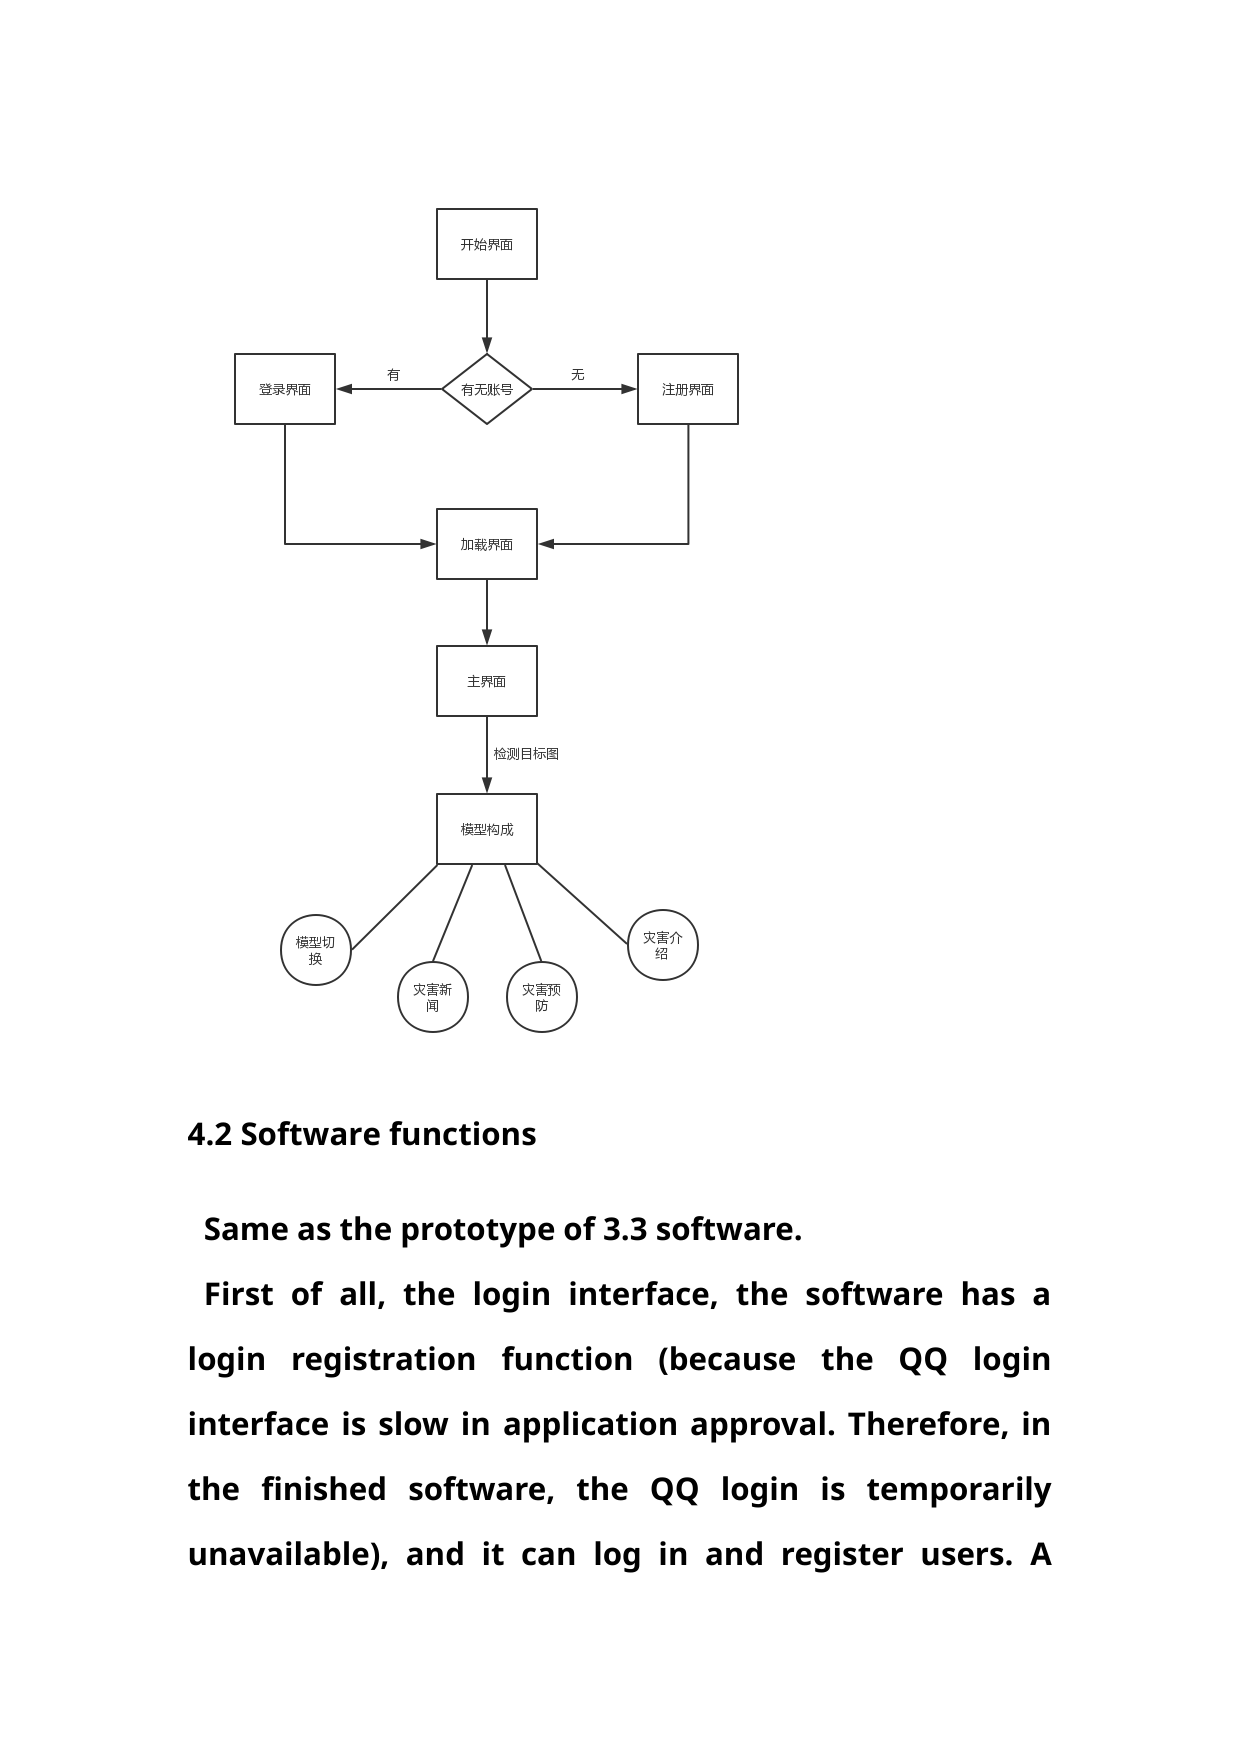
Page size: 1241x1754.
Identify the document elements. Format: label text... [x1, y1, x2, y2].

subtitle 4.2 Software functions [187, 1101, 1053, 1166]
picture [187, 162, 769, 1063]
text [187, 1260, 1053, 1585]
text Same as the prototype of 3.3 software. [187, 1195, 1053, 1260]
